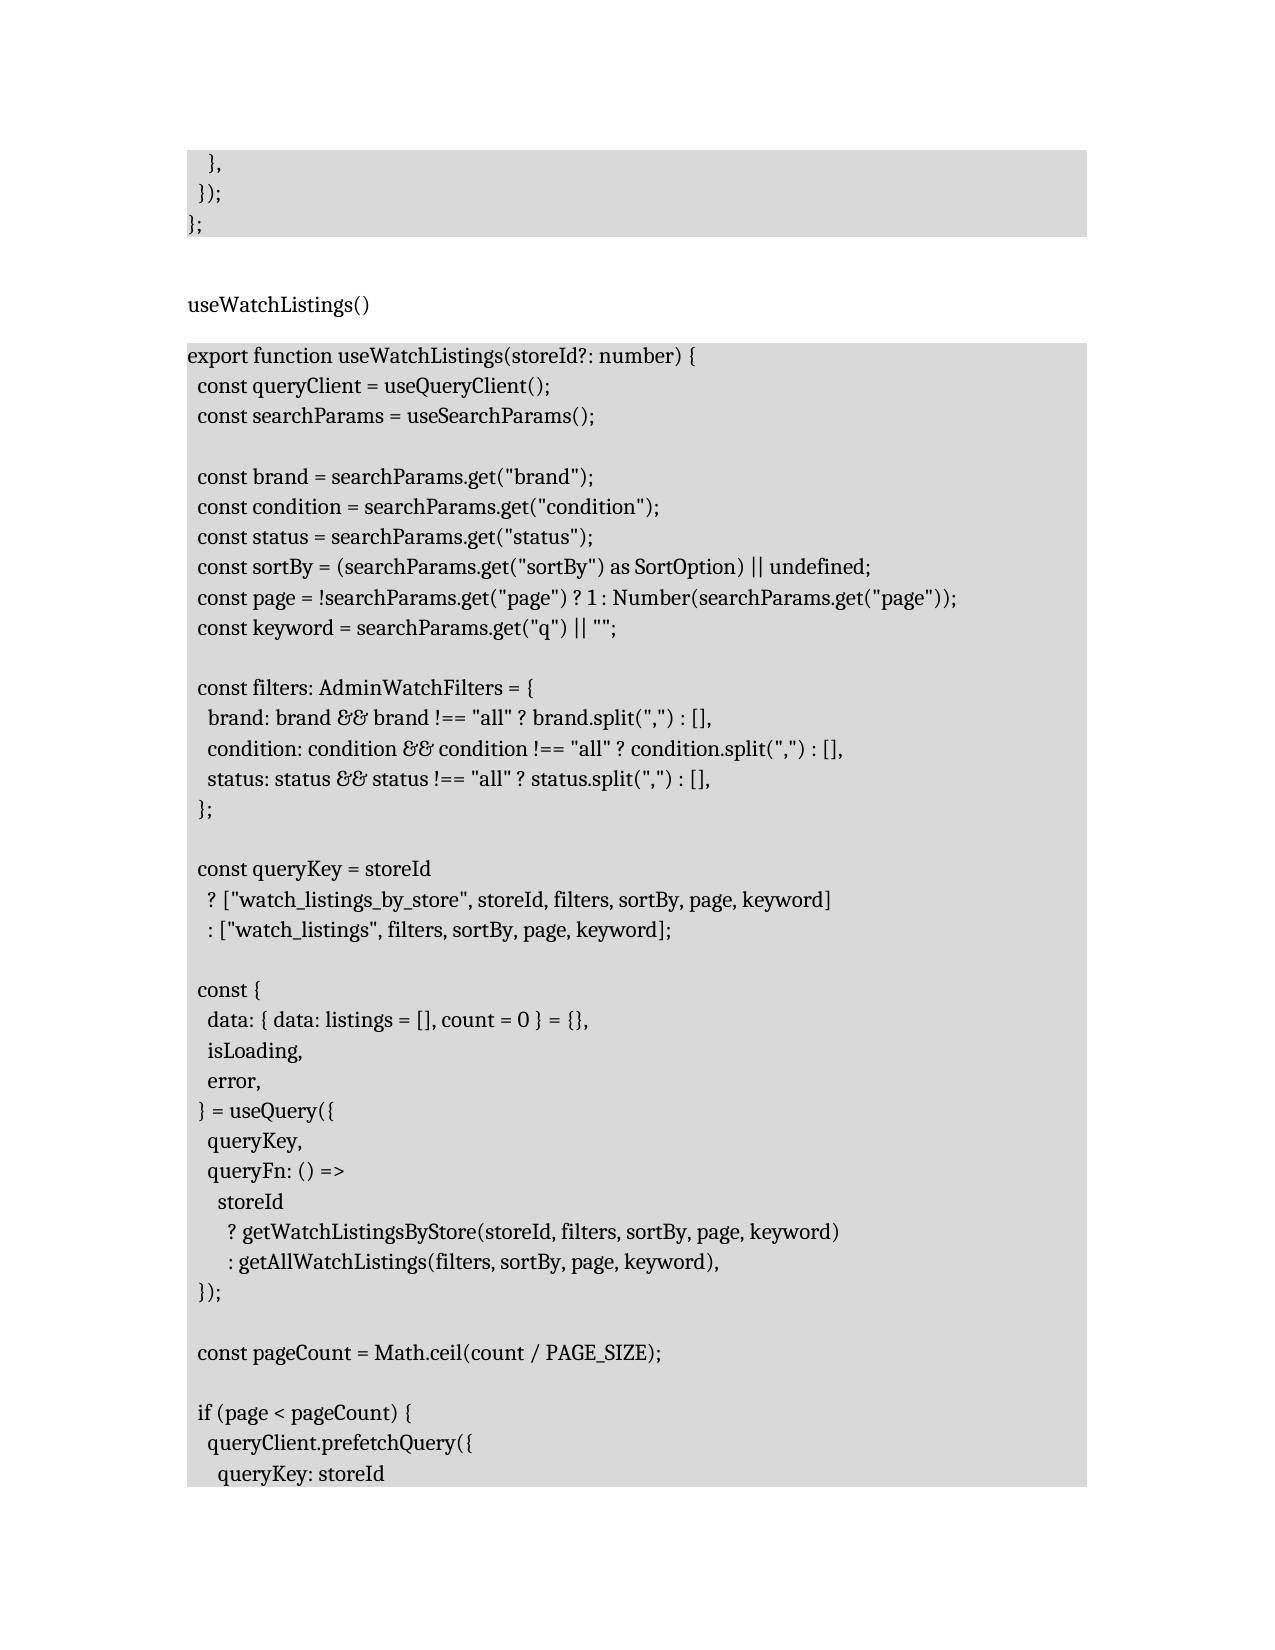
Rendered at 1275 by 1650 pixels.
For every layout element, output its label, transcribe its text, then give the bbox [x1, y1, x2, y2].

text : getAllWatchListings(filters, sortBy, page, keyword), [187, 1249, 1087, 1275]
text condition: condition && condition !== "all" ? condition.split(",") : [], [187, 735, 1087, 762]
text const filters: AdminWatchFilters = { [187, 675, 1087, 701]
text }; [187, 796, 1087, 822]
text const condition = searchParams.get("condition"); [187, 494, 1087, 520]
text ? getWatchListingsByStore(storeId, filters, sortBy, page, keyword) [187, 1219, 1087, 1245]
text storeId [187, 1188, 1087, 1215]
text export function useWatchListings(storeId?: number) { [187, 343, 1087, 369]
text data: { data: listings = [], count = 0 } = {}, [187, 1007, 1087, 1034]
text queryKey, [187, 1128, 1087, 1154]
text const queryKey = storeId [187, 856, 1087, 883]
text } = useQuery({ [187, 1098, 1087, 1124]
text }); [187, 180, 1087, 207]
text status: status && status !== "all" ? status.split(",") : [], [187, 766, 1087, 792]
text }; [187, 210, 1087, 237]
text }); [187, 1279, 1087, 1306]
text queryClient.prefetchQuery({ [187, 1430, 1087, 1457]
text const searchParams = useSearchParams(); [187, 403, 1087, 429]
text isLoading, [187, 1037, 1087, 1064]
text const brand = searchParams.get("brand"); [187, 463, 1087, 490]
text queryFn: () => [187, 1158, 1087, 1185]
text const { [187, 977, 1087, 1003]
text const keyword = searchParams.get("q") || ""; [187, 614, 1087, 641]
text brand: brand && brand !== "all" ? brand.split(",") : [], [187, 705, 1087, 732]
text const queryClient = useQueryClient(); [187, 373, 1087, 399]
text error, [187, 1068, 1087, 1094]
text : ["watch_listings", filters, sortBy, page, keyword]; [187, 917, 1087, 943]
text queryKey: storeId [187, 1460, 1087, 1487]
text const page = !searchParams.get("page") ? 1 : Number(searchParams.get("page")); [187, 584, 1087, 611]
text if (page < pageCount) { [187, 1400, 1087, 1426]
text const sortBy = (searchParams.get("sortBy") as SortOption) || undefined; [187, 554, 1087, 581]
text useWatchListings() [187, 292, 1087, 318]
text const pageCount = Math.ceil(count / PAGE_SIZE); [187, 1339, 1087, 1366]
text ? ["watch_listings_by_store", storeId, filters, sortBy, page, keyword] [187, 886, 1087, 913]
text const status = searchParams.get("status"); [187, 524, 1087, 550]
text }, [187, 150, 1087, 176]
